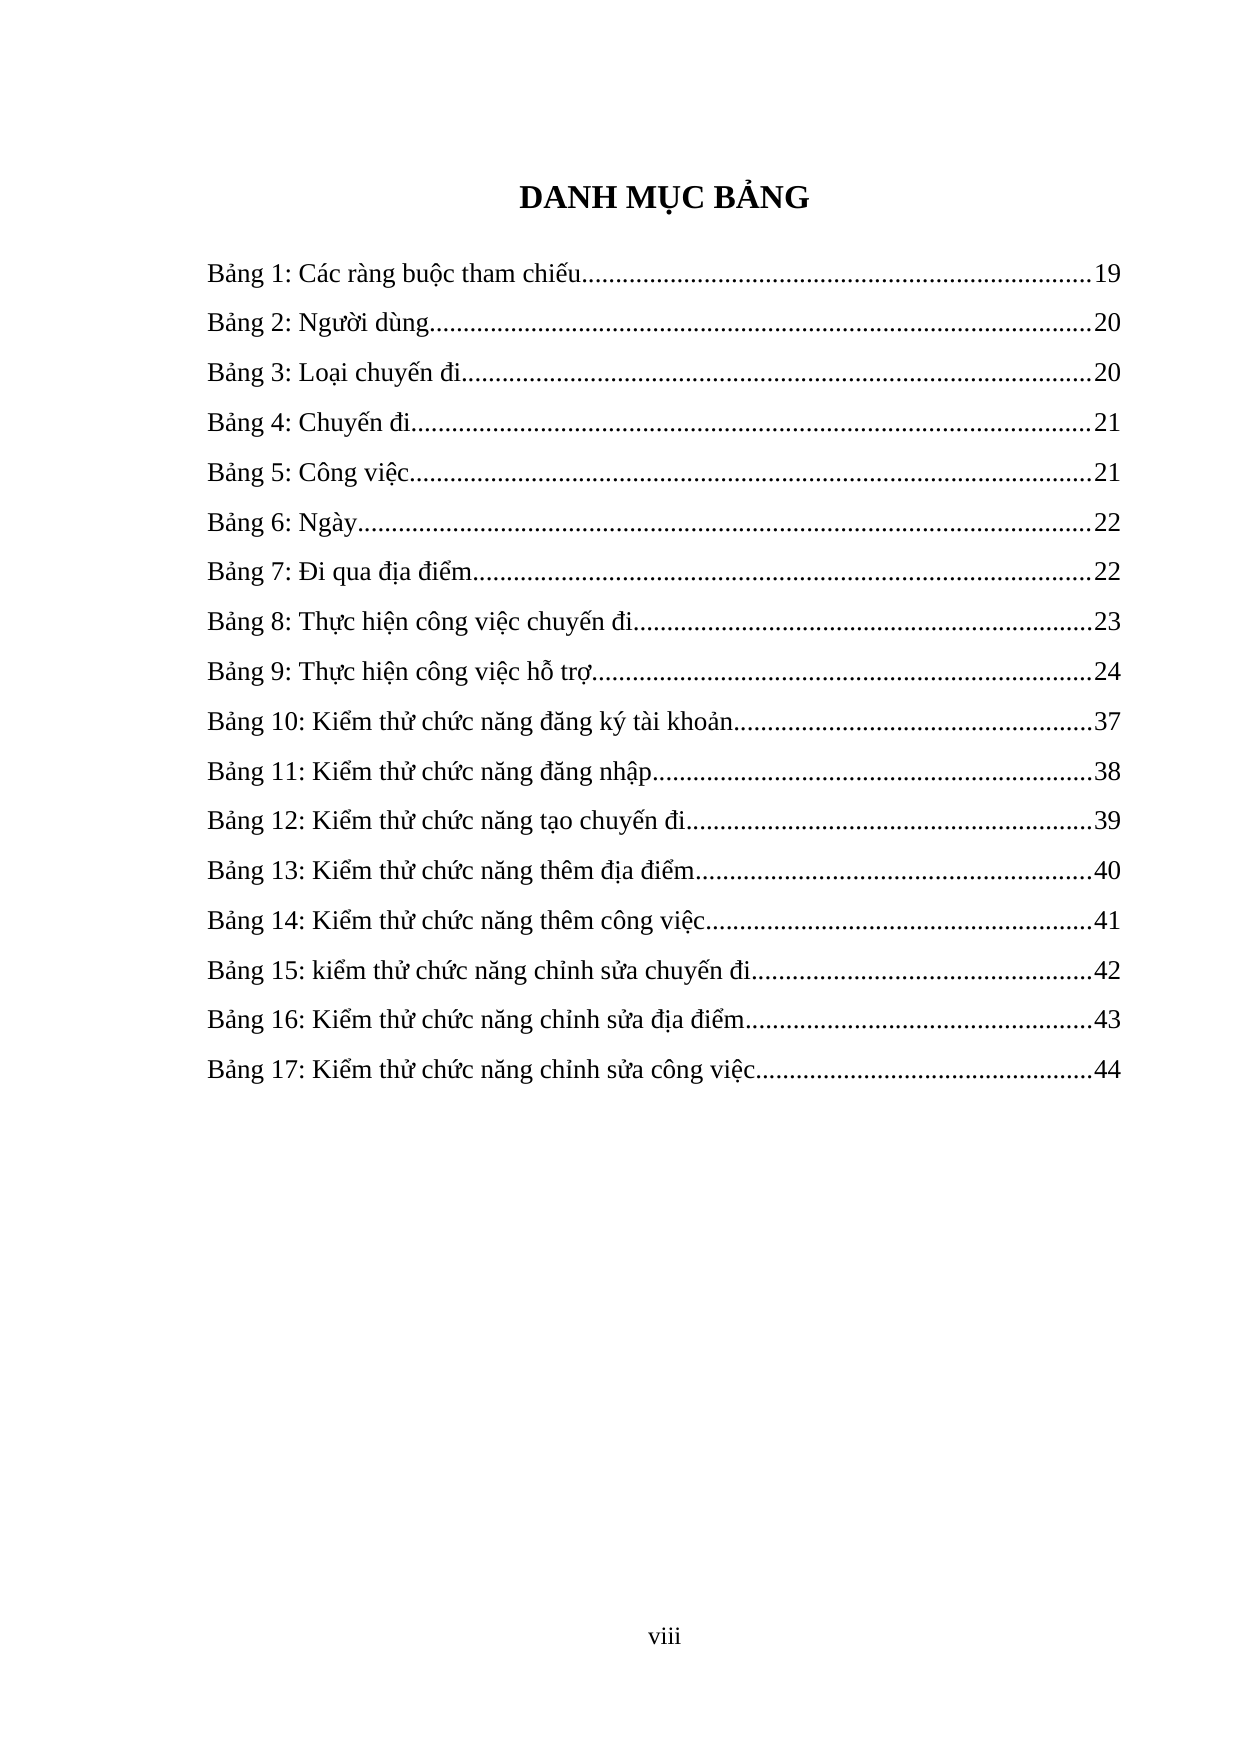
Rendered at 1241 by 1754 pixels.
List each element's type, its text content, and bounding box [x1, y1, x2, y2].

text DANH MỤC BẢNG [207, 177, 1122, 216]
text Bảng 12: Kiểm thử chức năng tạo chuyến đi 39 [207, 804, 1122, 836]
text Bảng 9: Thực hiện công việc hỗ trợ 24 [207, 655, 1122, 686]
text Bảng 3: Loại chuyến đi 20 [207, 356, 1122, 387]
text Bảng 8: Thực hiện công việc chuyến đi 23 [207, 605, 1122, 636]
text Bảng 1: Các ràng buộc tham chiếu 19 [207, 257, 1122, 288]
text Bảng 17: Kiểm thử chức năng chỉnh sửa công việc 44 [207, 1053, 1122, 1084]
text Bảng 16: Kiểm thử chức năng chỉnh sửa địa điểm 43 [207, 1004, 1122, 1035]
text Bảng 2: Người dùng 20 [207, 307, 1122, 338]
text Bảng 15: kiểm thử chức năng chỉnh sửa chuyến đi 42 [207, 954, 1122, 985]
text Bảng 10: Kiểm thử chức năng đăng ký tài khoản 37 [207, 705, 1122, 736]
text Bảng 11: Kiểm thử chức năng đăng nhập 38 [207, 755, 1122, 786]
text Bảng 13: Kiểm thử chức năng thêm địa điểm 40 [207, 854, 1122, 885]
text Bảng 5: Công việc 21 [207, 456, 1122, 487]
text Bảng 6: Ngày 22 [207, 506, 1122, 537]
text Bảng 4: Chuyến đi 21 [207, 406, 1122, 437]
text Bảng 14: Kiểm thử chức năng thêm công việc 41 [207, 904, 1122, 935]
text Bảng 7: Đi qua địa điểm 22 [207, 556, 1122, 587]
